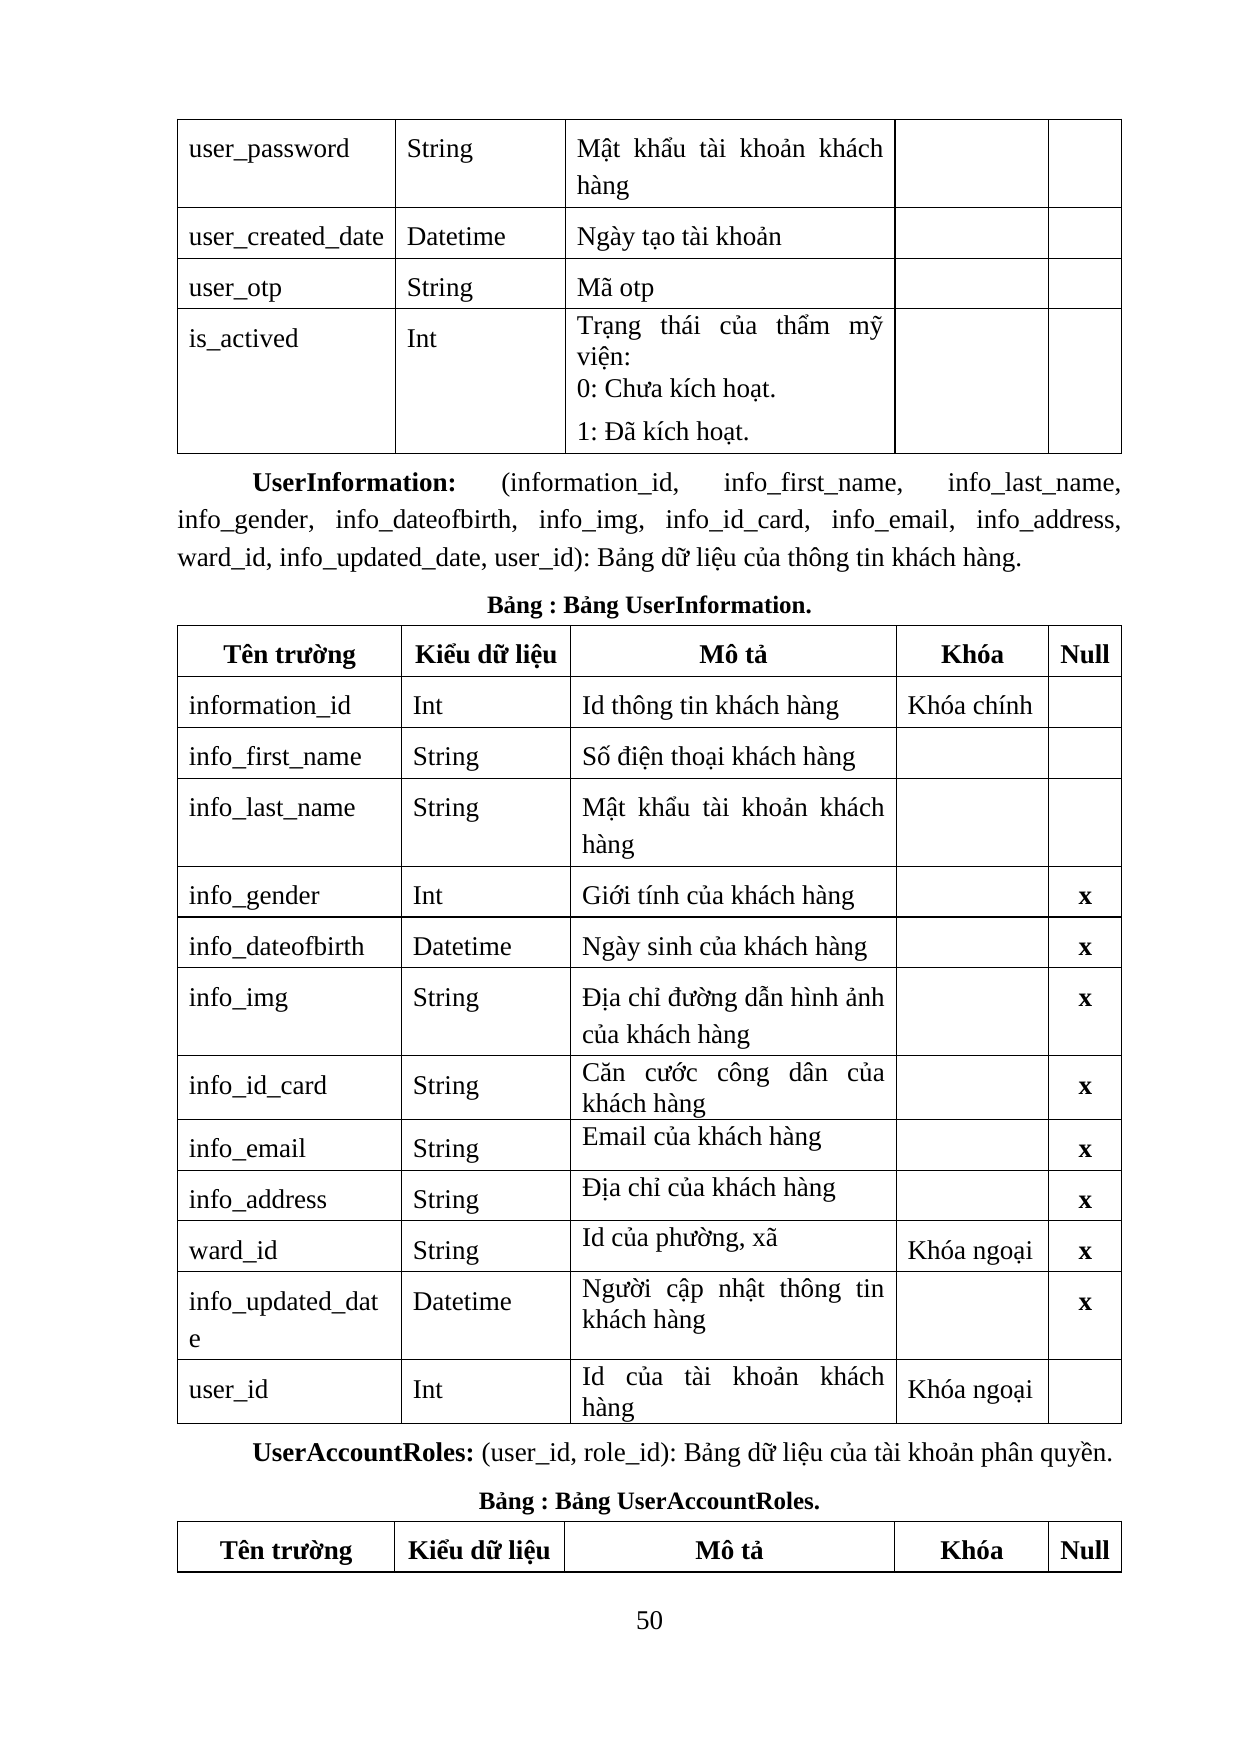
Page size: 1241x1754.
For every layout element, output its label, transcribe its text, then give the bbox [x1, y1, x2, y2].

table_cell String [396, 120, 565, 207]
table_cell x [1049, 1056, 1121, 1119]
table_cell Id của phường, xã [571, 1221, 896, 1271]
table_cell info_img [178, 968, 401, 1055]
table_cell Giới tính của khách hàng [571, 867, 896, 916]
table_cell info_id_card [178, 1056, 401, 1119]
table_header Null [1049, 1522, 1121, 1571]
table_header Tên trường [178, 1522, 394, 1571]
table_cell is_actived [178, 309, 395, 453]
table_cell String [396, 259, 565, 308]
table_cell [1049, 120, 1121, 207]
text Bảng : Bảng UserInformation. [177, 591, 1122, 619]
table_cell Id của tài khoản khách hàng [571, 1360, 896, 1423]
table_cell Datetime [396, 208, 565, 257]
table_cell user_id [178, 1360, 401, 1423]
table_cell Trạng thái của thẩm mỹ viện: 0: Chưa kích hoạt. 1: Đã kích hoạt. [566, 309, 894, 453]
table_cell user_password [178, 120, 395, 207]
table_cell Địa chỉ đường dẫn hình ảnh của khách hàng [571, 968, 896, 1055]
table_header Mô tả [571, 626, 896, 676]
table_cell String [402, 1120, 570, 1169]
table_header Null [1049, 626, 1121, 676]
table_cell x [1049, 918, 1121, 967]
text Bảng : Bảng UserAccountRoles. [177, 1486, 1122, 1515]
table_cell [897, 1171, 1048, 1220]
table_cell [897, 968, 1048, 1055]
table_cell Id thông tin khách hàng [571, 677, 896, 727]
table_cell String [402, 1056, 570, 1119]
table_cell [1049, 728, 1121, 777]
table_cell user_otp [178, 259, 395, 308]
table_cell information_id [178, 677, 401, 727]
table_header Kiểu dữ liệu [402, 626, 570, 676]
table_cell info_email [178, 1120, 401, 1169]
table_cell user_created_date [178, 208, 395, 257]
table_cell x [1049, 1272, 1121, 1359]
table_cell String [402, 728, 570, 777]
table_cell String [402, 1171, 570, 1220]
table_cell Datetime [402, 1272, 570, 1359]
table_cell [897, 1120, 1048, 1169]
table_header Khóa [897, 626, 1048, 676]
table_cell ward_id [178, 1221, 401, 1271]
table_cell [897, 867, 1048, 916]
table_cell String [402, 779, 570, 866]
table_cell Số điện thoại khách hàng [571, 728, 896, 777]
table_cell Khóa ngoại [897, 1360, 1048, 1423]
table_cell info_last_name [178, 779, 401, 866]
table_cell Datetime [402, 918, 570, 967]
table_cell [1049, 259, 1121, 308]
table_cell Địa chỉ của khách hàng [571, 1171, 896, 1220]
table_cell String [402, 968, 570, 1055]
table_cell Khóa chính [897, 677, 1048, 727]
table_cell Int [402, 677, 570, 727]
table_cell x [1049, 1171, 1121, 1220]
table_header Tên trường [178, 626, 401, 676]
table_cell x [1049, 867, 1121, 916]
table_cell [896, 208, 1048, 257]
table_cell [897, 779, 1048, 866]
table_header Kiểu dữ liệu [395, 1522, 564, 1571]
table_cell info_address [178, 1171, 401, 1220]
table_cell [1049, 779, 1121, 866]
table_cell String [402, 1221, 570, 1271]
table_cell Mật khẩu tài khoản khách hàng [571, 779, 896, 866]
table_cell Người cập nhật thông tin khách hàng [571, 1272, 896, 1359]
table_cell [1049, 677, 1121, 727]
table_cell [897, 1056, 1048, 1119]
table_cell [896, 259, 1048, 308]
table_cell Int [402, 1360, 570, 1423]
table_cell info_first_name [178, 728, 401, 777]
table_cell [896, 309, 1048, 453]
table_cell info_gender [178, 867, 401, 916]
table_cell [1049, 309, 1121, 453]
table_cell [1049, 1360, 1121, 1423]
table_cell [897, 1272, 1048, 1359]
text UserInformation: (information_id, info_first_name, info_last_name, info_gender, info_dateofbirth, info_img, info_id_card, info_email, info_address, ward_id, info_updated_date, user_id): Bảng dữ liệu của thông tin khách hàng. [177, 466, 1122, 572]
table_cell Int [396, 309, 565, 453]
table_cell Email của khách hàng [571, 1120, 896, 1169]
table_cell Ngày tạo tài khoản [566, 208, 894, 257]
table_cell Mật khẩu tài khoản khách hàng [566, 120, 894, 207]
table_cell Ngày sinh của khách hàng [571, 918, 896, 967]
table_header Khóa [895, 1522, 1048, 1571]
table_cell [897, 918, 1048, 967]
table_cell x [1049, 968, 1121, 1055]
text UserAccountRoles: (user_id, role_id): Bảng dữ liệu của tài khoản phân quyền. [177, 1436, 1122, 1467]
table_cell info_dateofbirth [178, 918, 401, 967]
table_cell x [1049, 1120, 1121, 1169]
table_cell [896, 120, 1048, 207]
table_cell Khóa ngoại [897, 1221, 1048, 1271]
table_cell Int [402, 867, 570, 916]
table_cell info_updated_date [178, 1272, 401, 1359]
table_cell [1049, 208, 1121, 257]
table_cell Mã otp [566, 259, 894, 308]
table_cell [897, 728, 1048, 777]
table_cell x [1049, 1221, 1121, 1271]
table_header Mô tả [565, 1522, 894, 1571]
table_cell Căn cước công dân của khách hàng [571, 1056, 896, 1119]
